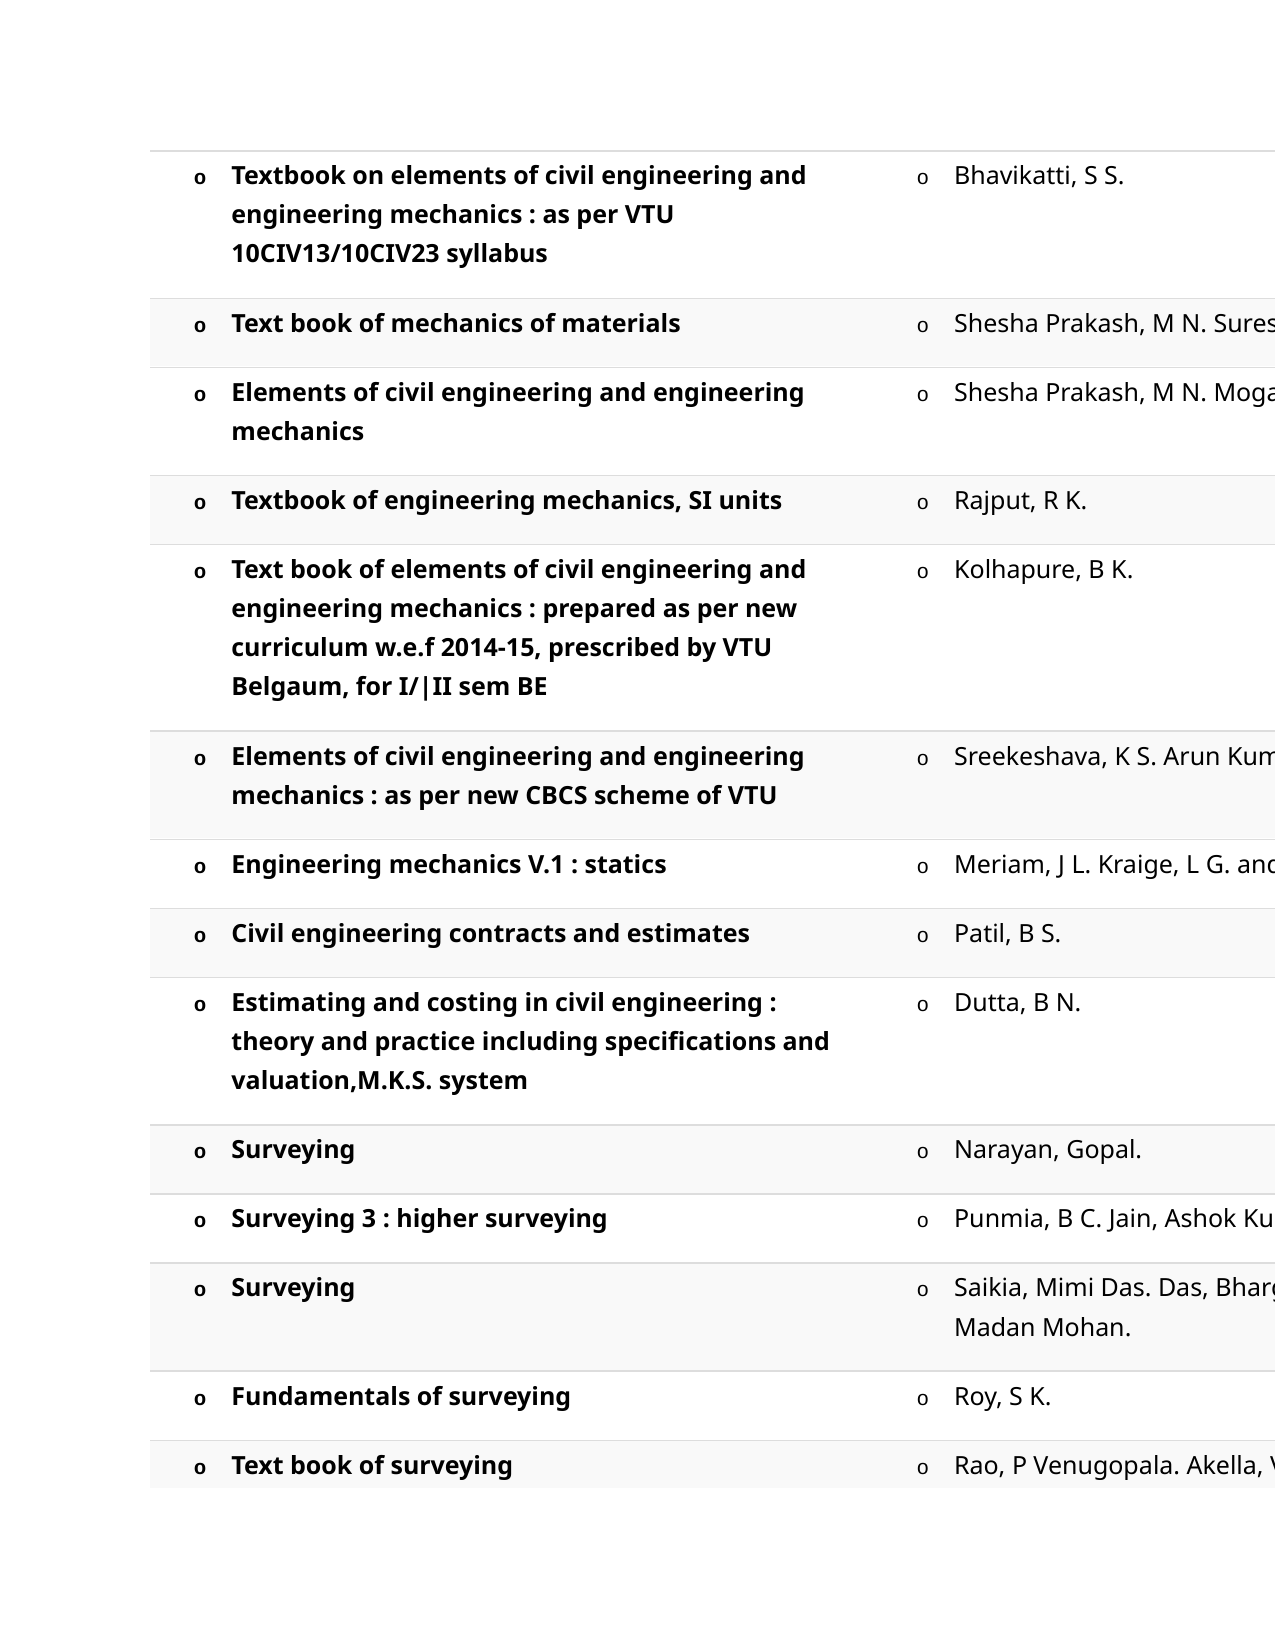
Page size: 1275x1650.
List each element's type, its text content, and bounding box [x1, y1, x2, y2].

table_cell Elements of civil engineering and engineering mechanics [150, 368, 873, 475]
table_cell Text book of elements of civil engineering and engineering mechanics : prepared as per new curriculum w.e.f 2014-15, prescribed by VTU Belgaum, for I/|II sem BE [150, 545, 873, 730]
table_cell Dutta, B N. [873, 978, 1275, 1124]
table_cell Surveying [150, 1126, 873, 1193]
table_cell Bhavikatti, S S. [873, 152, 1275, 297]
table_cell Engineering mechanics V.1 : statics [150, 840, 873, 908]
table_cell Kolhapure, B K. [873, 545, 1275, 730]
table_cell Saikia, Mimi Das. Das, Bhargab Mohan. and Das, Madan Mohan. [873, 1264, 1275, 1370]
table_cell Surveying [150, 1264, 873, 1370]
table_cell Elements of civil engineering and engineering mechanics : as per new CBCS scheme of VTU [150, 732, 873, 838]
table_cell Estimating and costing in civil engineering : theory and practice including specifications and valuation,M.K.S. system [150, 978, 873, 1124]
table_cell Roy, S K. [873, 1372, 1275, 1439]
table_cell Textbook of engineering mechanics, SI units [150, 476, 873, 544]
table_cell Textbook on elements of civil engineering and engineering mechanics : as per VTU 10CIV13/10CIV23 syllabus [150, 152, 873, 297]
table_cell Narayan, Gopal. [873, 1126, 1275, 1193]
table_cell Punmia, B C. Jain, Ashok Kumar. Jain, Arun Kumar. [873, 1195, 1275, 1262]
table_cell Meriam, J L. Kraige, L G. and Palm, William J. [873, 840, 1275, 908]
table_cell Sreekeshava, K S. Arun Kumar, A S. [873, 732, 1275, 838]
table_cell Shesha Prakash, M N. Mogaveer, Ganesh B. [873, 368, 1275, 475]
table_cell Civil engineering contracts and estimates [150, 909, 873, 977]
table_cell Text book of mechanics of materials [150, 299, 873, 366]
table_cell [873, 1441, 1275, 1488]
table_cell Rajput, R K. [873, 476, 1275, 544]
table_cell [150, 1441, 873, 1488]
table_cell Surveying 3 : higher surveying [150, 1195, 873, 1262]
table_cell Fundamentals of surveying [150, 1372, 873, 1439]
table_cell Shesha Prakash, M N. Suresh, G S. [873, 299, 1275, 366]
table_cell Patil, B S. [873, 909, 1275, 977]
